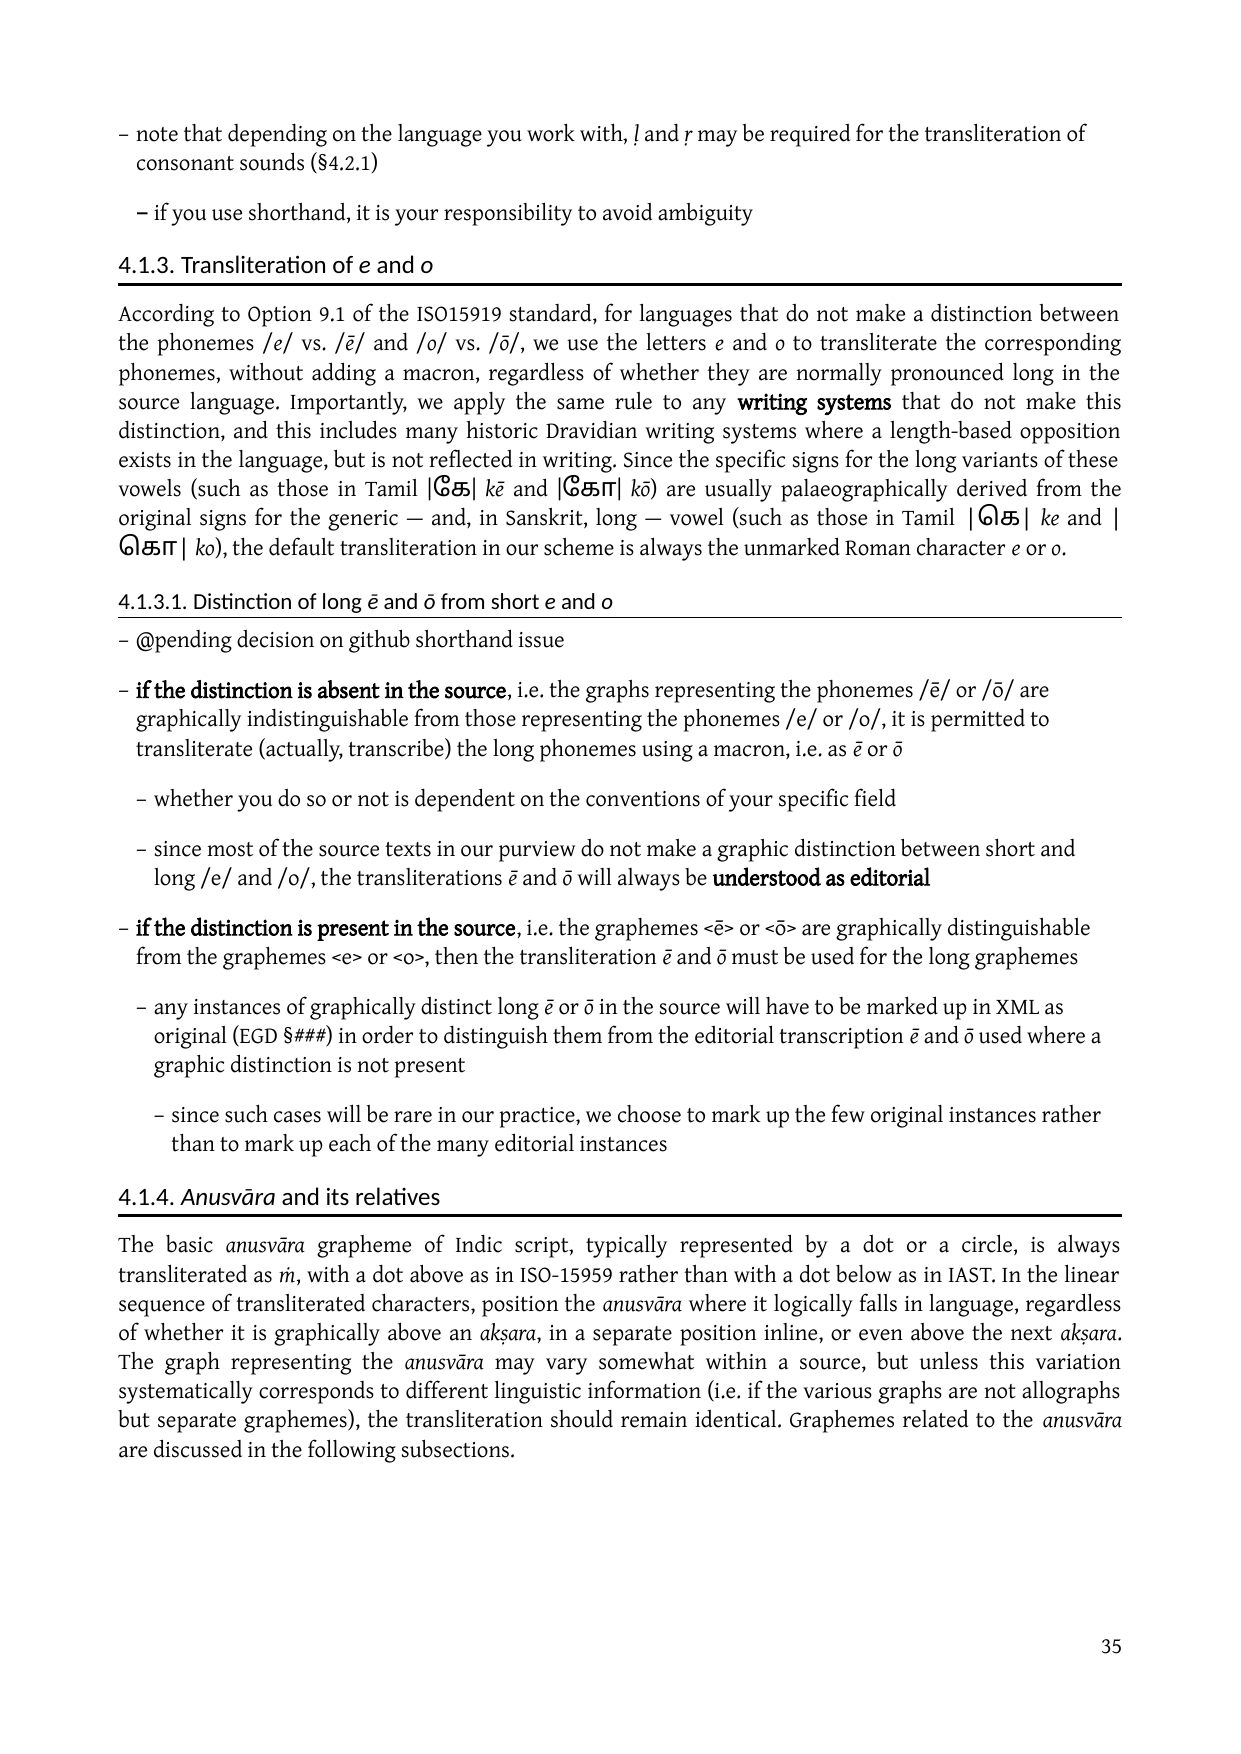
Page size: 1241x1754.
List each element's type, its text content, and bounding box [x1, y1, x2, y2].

list if the distinction is absent in the source, i.e. the graphs representing the phonemes /ē/ or /ō/ are graphically indistinguishable from those representing the phonemes /e/ or /o/, it is permitted to transliterate (actually, transcribe) the long phonemes using a macron, i.e. as ē or ō [118, 674, 1122, 762]
text According to Option 9.1 of the ISO15919 standard, for languages that do not make a distinction between the phonemes /e/ vs. /ē/ and /o/ vs. /ō/, we use the letters e and o to transliterate the corresponding phonemes, without adding a macron, regardless of whether they are normally pronounced long in the source language. Importantly, we apply the same rule to any writing systems that do not make this distinction, and this includes many historic Dravidian writing systems where a length-based opposition exists in the language, but is not reflected in writing. Since the specific signs for the long variants of these vowels (such as those in Tamil |கே| kē and |கோ| kō) are usually palaeographically derived from the original signs for the generic — and, in Sanskrit, long — vowel (such as those in Tamil |கெ| ke and |கொ| ko), the default transliteration in our scheme is always the unmarked Roman character e or o. [118, 298, 1122, 561]
list note that depending on the language you work with, ḷ and ṛ may be required for the transliteration of consonant sounds (§4.2.1) [118, 118, 1122, 176]
subtitle Transliteration of e and o [118, 247, 1122, 283]
list @pending decision on github shorthand issue [118, 624, 1122, 653]
text The basic anusvāra grapheme of Indic script, typically represented by a dot or a circle, is always transliterated as ṁ, with a dot above as in ISO-15959 rather than with a dot below as in IAST. In the linear sequence of transliterated characters, position the anusvāra where it logically falls in language, regardless of whether it is graphically above an akṣara, in a separate position inline, or even above the next akṣara. The graph representing the anusvāra may vary somewhat within a source, but unless this variation systematically corresponds to different linguistic information (i.e. if the various graphs are not allographs but separate graphemes), the transliteration should remain identical. Graphemes related to the anusvāra are discussed in the following subsections. [118, 1229, 1122, 1463]
list if the distinction is present in the source, i.e. the graphemes <ē> or <ō> are graphically distinguishable from the graphemes <e> or <o>, then the transliteration ē and ō must be used for the long graphemes [118, 912, 1122, 970]
list if you use shorthand, it is your responsibility to avoid ambiguity [136, 197, 1122, 226]
subtitle Distinction of long ē and ō from short e and o [118, 586, 1122, 617]
list whether you do so or not is dependent on the conventions of your specific field [136, 783, 1122, 812]
list since such cases will be rare in our practice, we choose to mark up the few original instances rather than to mark up each of the many editorial instances [153, 1099, 1122, 1158]
subtitle Anusvāra and its relatives [118, 1178, 1122, 1214]
list any instances of graphically distinct long ē or ō in the source will have to be marked up in XML as original (EGD §###) in order to distinguish them from the editorial transcription ē and ō used where a graphic distinction is not present [136, 991, 1122, 1078]
list since most of the source texts in our purview do not make a graphic distinction between short and long /e/ and /o/, the transliterations ē and ō will always be understood as editorial [136, 833, 1122, 891]
